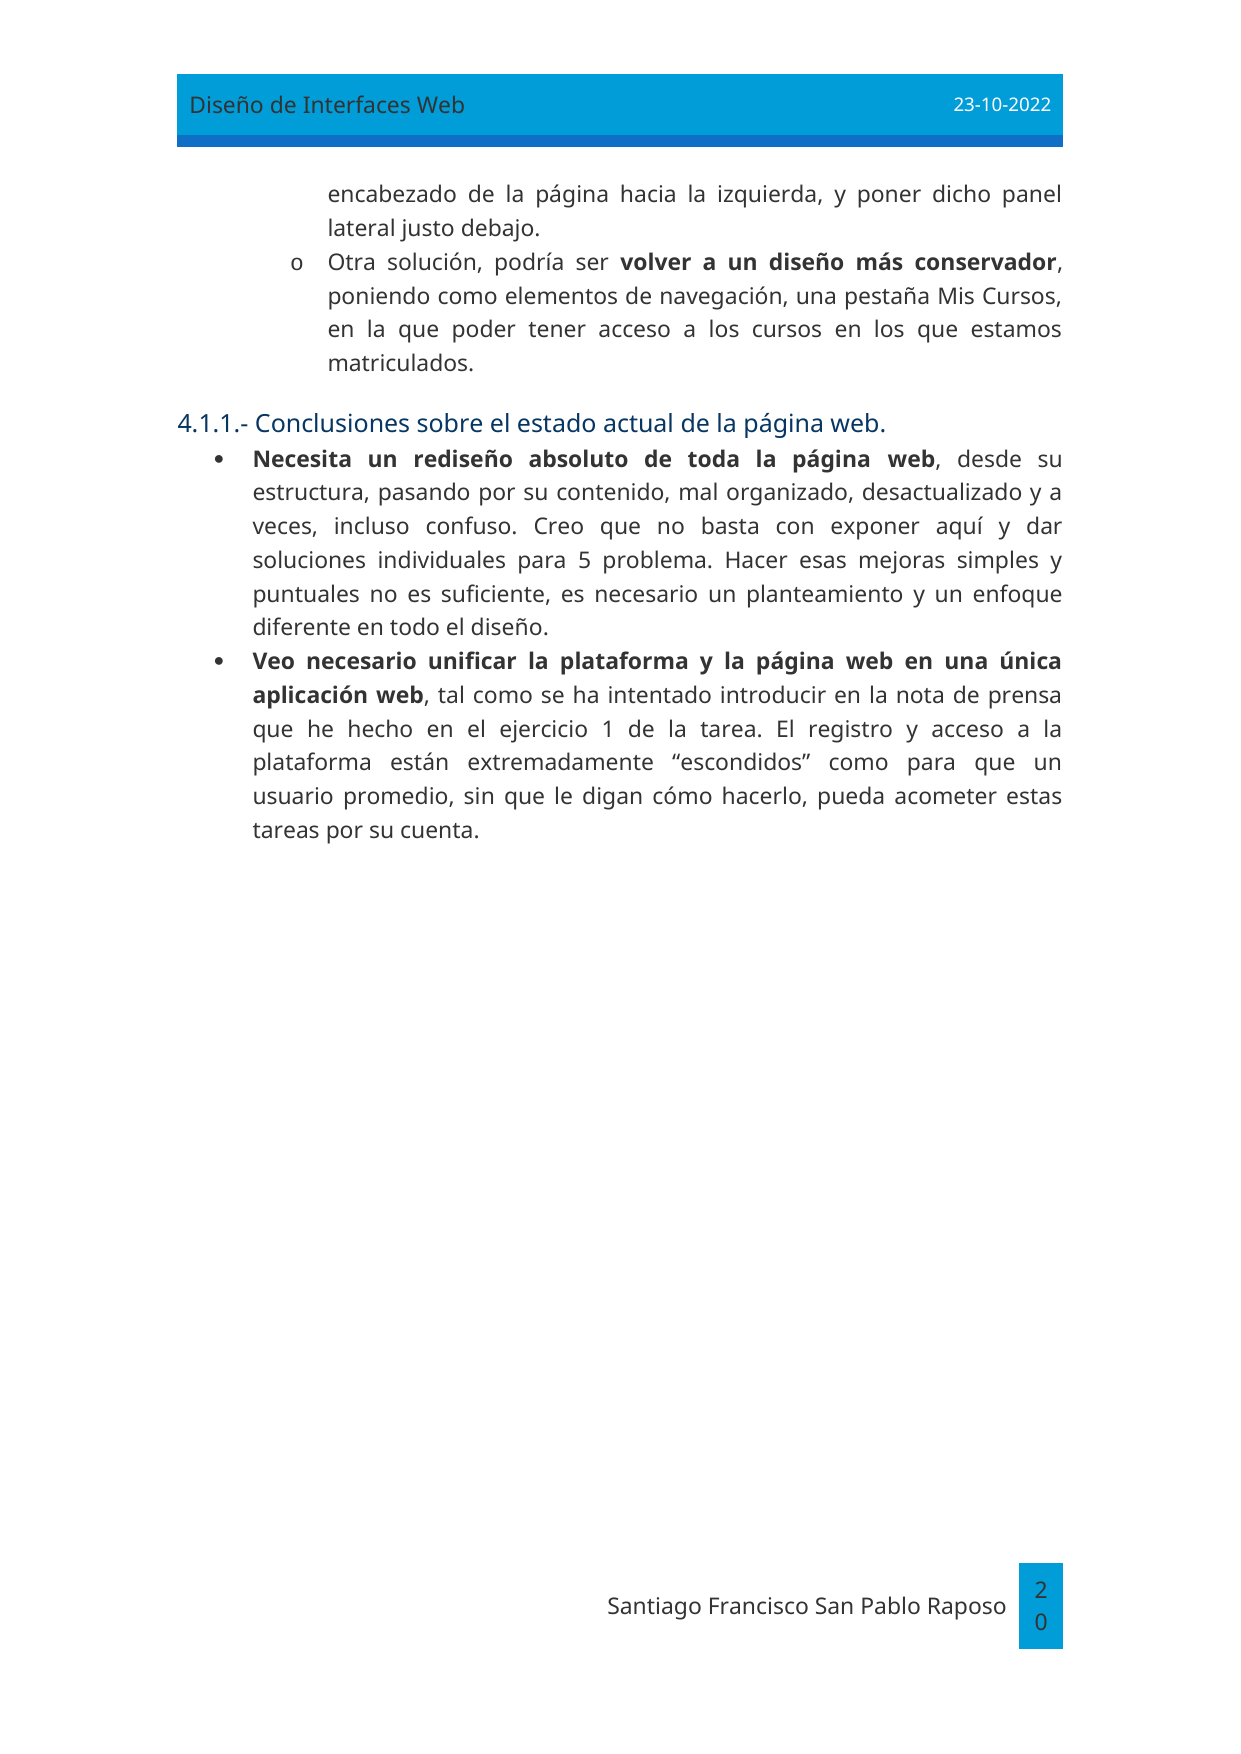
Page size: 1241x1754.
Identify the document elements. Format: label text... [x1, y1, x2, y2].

list Veo necesario unificar la plataforma y la página web en una única aplicación web, tal como se ha intentado introducir en la nota de prensa que he hecho en el ejercicio 1 de la tarea. El registro y acceso a la plataforma están extremadamente “escondidos” como para que un usuario promedio, sin que le digan cómo hacerlo, pueda acometer estas tareas por su cuenta. [215, 645, 1063, 845]
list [290, 178, 1063, 243]
subtitle 4.1.1.- Conclusiones sobre el estado actual de la página web. [177, 406, 1063, 440]
list Otra solución, podría ser volver a un diseño más conservador, poniendo como elementos de navegación, una pestaña Mis Cursos, en la que poder tener acceso a los cursos en los que estamos matriculados. [290, 246, 1063, 378]
list Necesita un rediseño absoluto de toda la página web, desde su estructura, pasando por su contenido, mal organizado, desactualizado y a veces, incluso confuso. Creo que no basta con exponer aquí y dar soluciones individuales para 5 problema. Hacer esas mejoras simples y puntuales no es suficiente, es necesario un planteamiento y un enfoque diferente en todo el diseño. [215, 443, 1063, 643]
